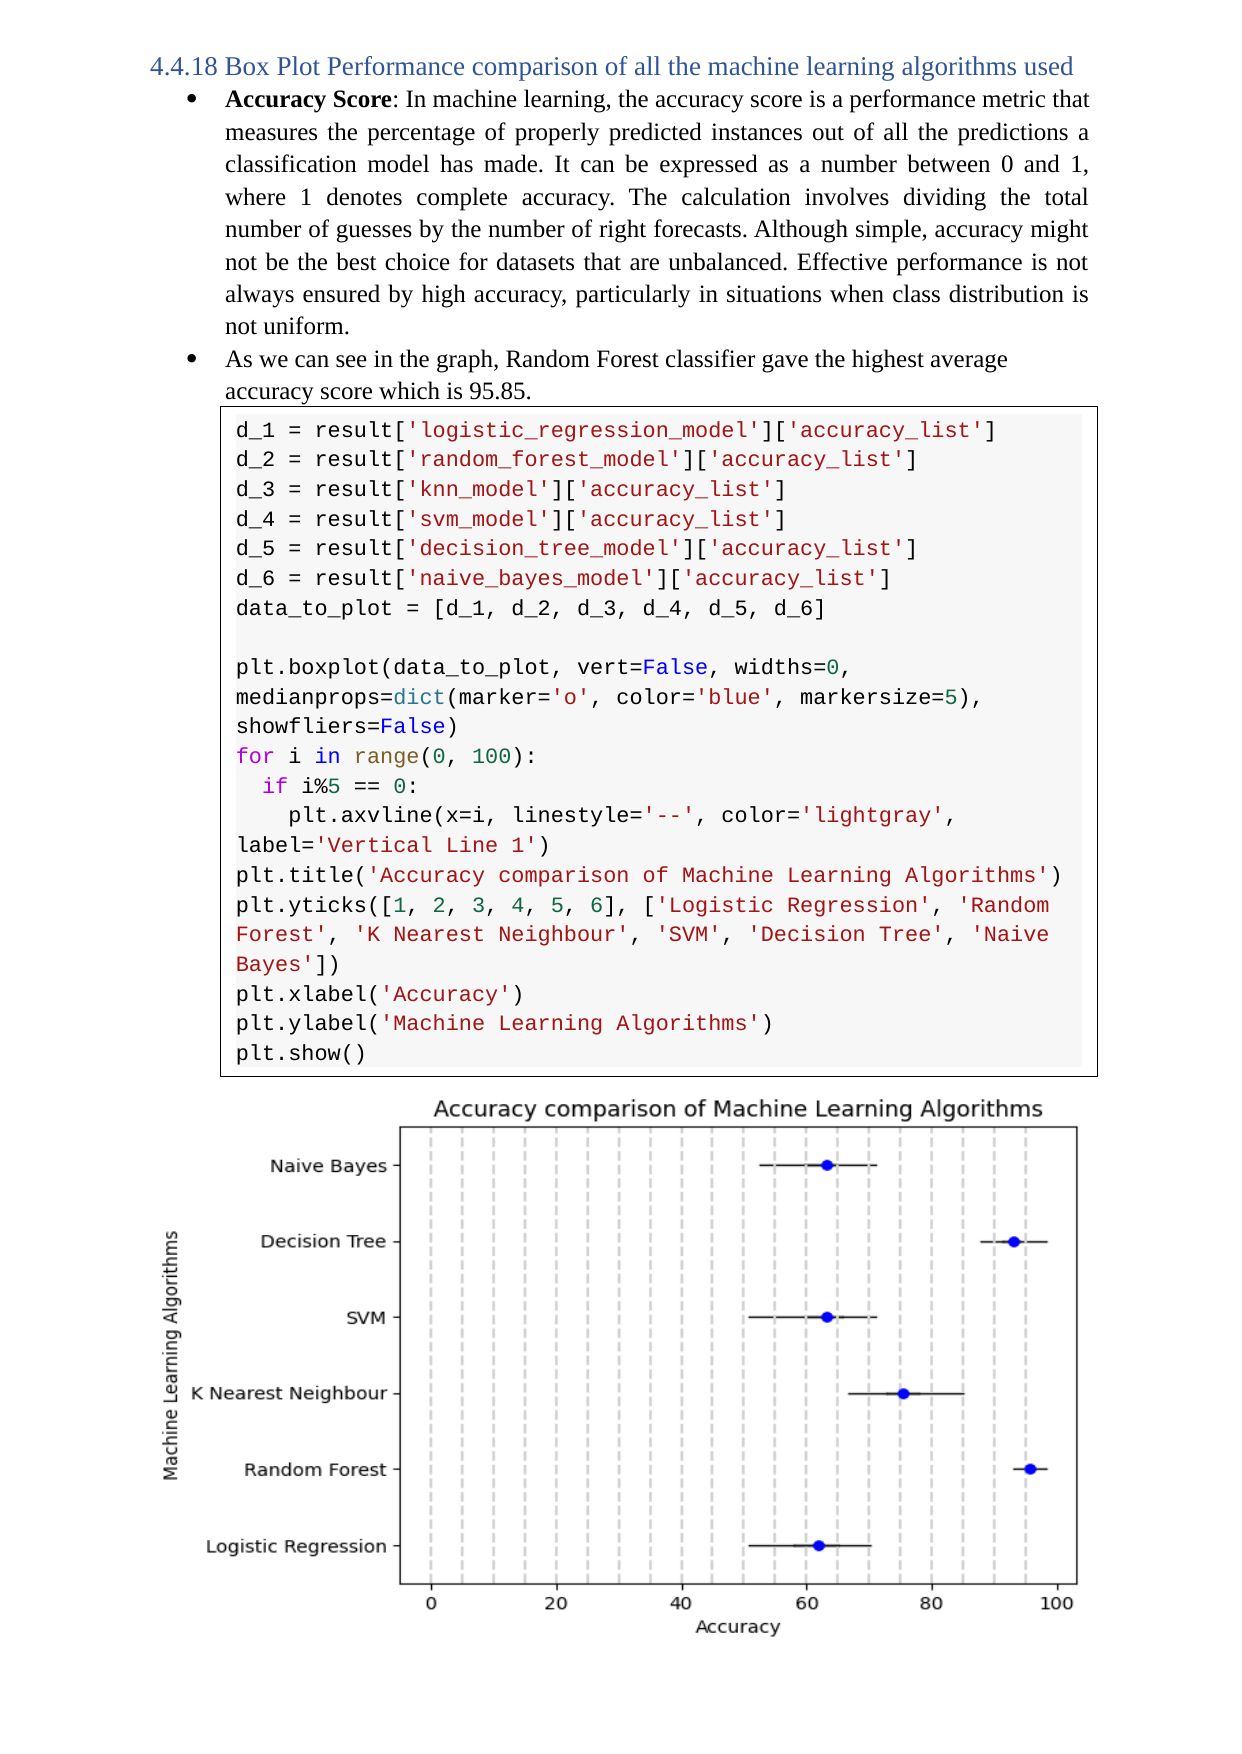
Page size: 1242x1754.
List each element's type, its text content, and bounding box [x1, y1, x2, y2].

subtitle 4.4.18 Box Plot Performance comparison of all the machine learning algorithms used [150, 50, 1090, 81]
list Accuracy Score: In machine learning, the accuracy score is a performance metric that measures the percentage of properly predicted instances out of all the predictions a classification model has made. It can be expressed as a number between 0 and 1, where 1 denotes complete accuracy. The calculation involves dividing the total number of guesses by the number of right forecasts. Although simple, accuracy might not be the best choice for datasets that are unbalanced. Effective performance is not always ensured by high accuracy, particularly in situations when class distribution is not uniform. [187, 84, 1090, 340]
picture [150, 1087, 1090, 1649]
list As we can see in the graph, Random Forest classifier gave the highest average accuracy score which is 95.85. [187, 344, 1090, 405]
